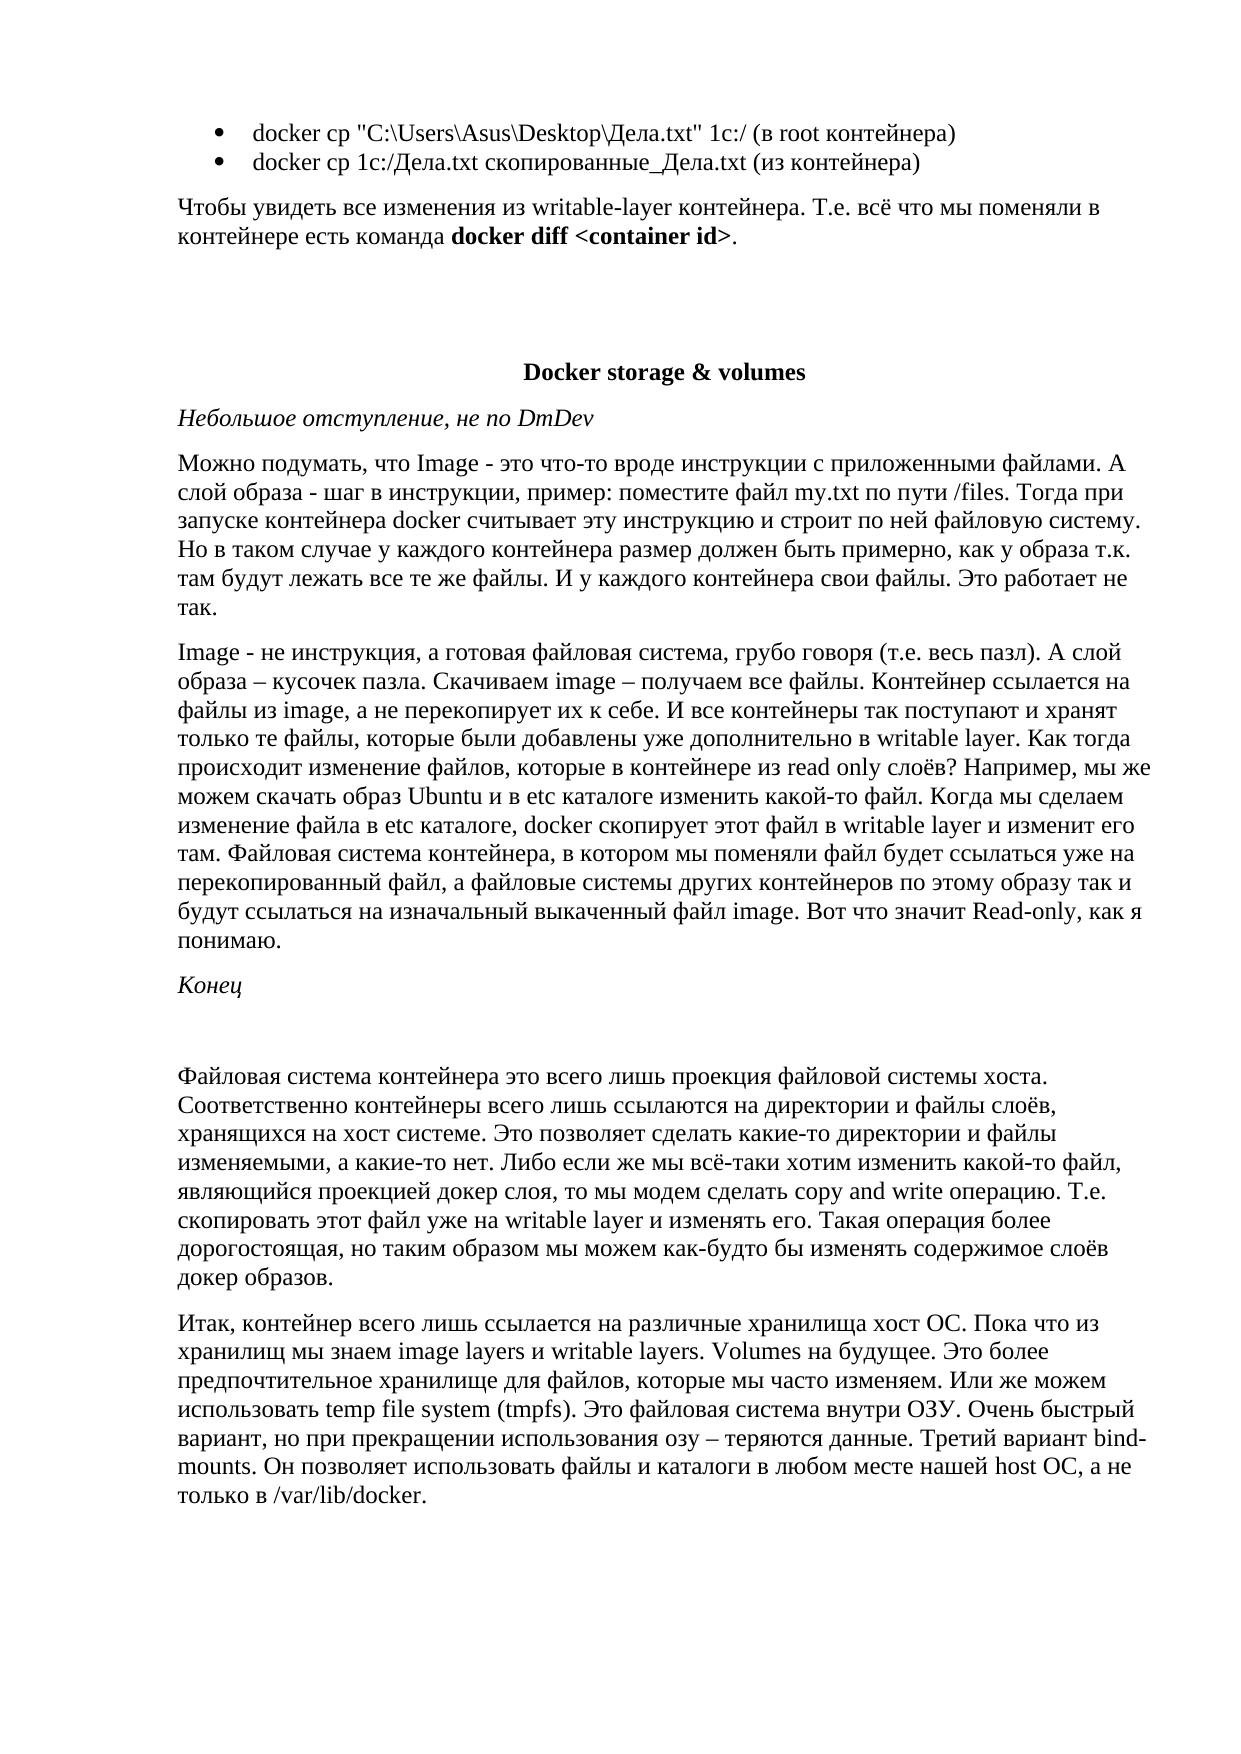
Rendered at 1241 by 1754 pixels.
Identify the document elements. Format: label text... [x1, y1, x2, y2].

list docker cp "C:\Users\Asus\Desktop\Дела.txt" 1c:/ (в root контейнера) [215, 118, 1152, 147]
text Конец [177, 970, 1152, 999]
text Docker storage & volumes [177, 357, 1152, 386]
text Чтобы увидеть все изменения из writable-layer контейнера. Т.е. всё что мы поменяли в контейнере есть команда docker diff <container id>. [177, 192, 1152, 250]
list docker cp 1c:/Дела.txt скопированные_Дела.txt (из контейнера) [215, 147, 1152, 176]
text Небольшое отступление, не по DmDev [177, 403, 1152, 431]
text Файловая система контейнера это всего лишь проекция файловой системы хоста. Соответственно контейнеры всего лишь ссылаются на директории и файлы слоёв, хранящихся на хост системе. Это позволяет сделать какие-то директории и файлы изменяемыми, а какие-то нет. Либо если же мы всё-таки хотим изменить какой-то файл, являющийся проекцией докер слоя, то мы модем сделать copy and write операцию. Т.е. скопировать этот файл уже на writable layer и изменять его. Такая операция более дорогостоящая, но таким образом мы можем как-будто бы изменять содержимое слоёв докер образов. [177, 1061, 1152, 1291]
text Итак, контейнер всего лишь ссылается на различные хранилища хост ОС. Пока что из хранилищ мы знаем image layers и writable layers. Volumes на будущее. Это более предпочтительное хранилище для файлов, которые мы часто изменяем. Или же можем использовать temp file system (tmpfs). Это файловая система внутри ОЗУ. Очень быстрый вариант, но при прекращении использования озу – теряются данные. Третий вариант bind-mounts. Он позволяет использовать файлы и каталоги в любом месте нашей host OC, а не только в /var/lib/docker. [177, 1308, 1152, 1509]
text Можно подумать, что Image - это что-то вроде инструкции с приложенными файлами. А слой образа - шаг в инструкции, пример: поместите файл my.txt по пути /files. Тогда при запуске контейнера docker считывает эту инструкцию и строит по ней файловую систему. Но в таком случае у каждого контейнера размер должен быть примерно, как у образа т.к. там будут лежать все те же файлы. И у каждого контейнера свои файлы. Это работает не так. [177, 448, 1152, 621]
text Image - не инструкция, а готовая файловая система, грубо говоря (т.е. весь пазл). А слой образа – кусочек пазла. Скачиваем image – получаем все файлы. Контейнер ссылается на файлы из image, а не перекопирует их к себе. И все контейнеры так поступают и хранят только те файлы, которые были добавлены уже дополнительно в writable layer. Как тогда происходит изменение файлов, которые в контейнере из read only слоёв? Например, мы же можем скачать образ Ubuntu и в etc каталоге изменить какой-то файл. Когда мы сделаем изменение файла в etc каталоге, docker скопирует этот файл в writable layer и изменит его там. Файловая система контейнера, в котором мы поменяли файл будет ссылаться уже на перекопированный файл, а файловые системы других контейнеров по этому образу так и будут ссылаться на изначальный выкаченный файл image. Вот что значит Read-only, как я понимаю. [177, 637, 1152, 953]
